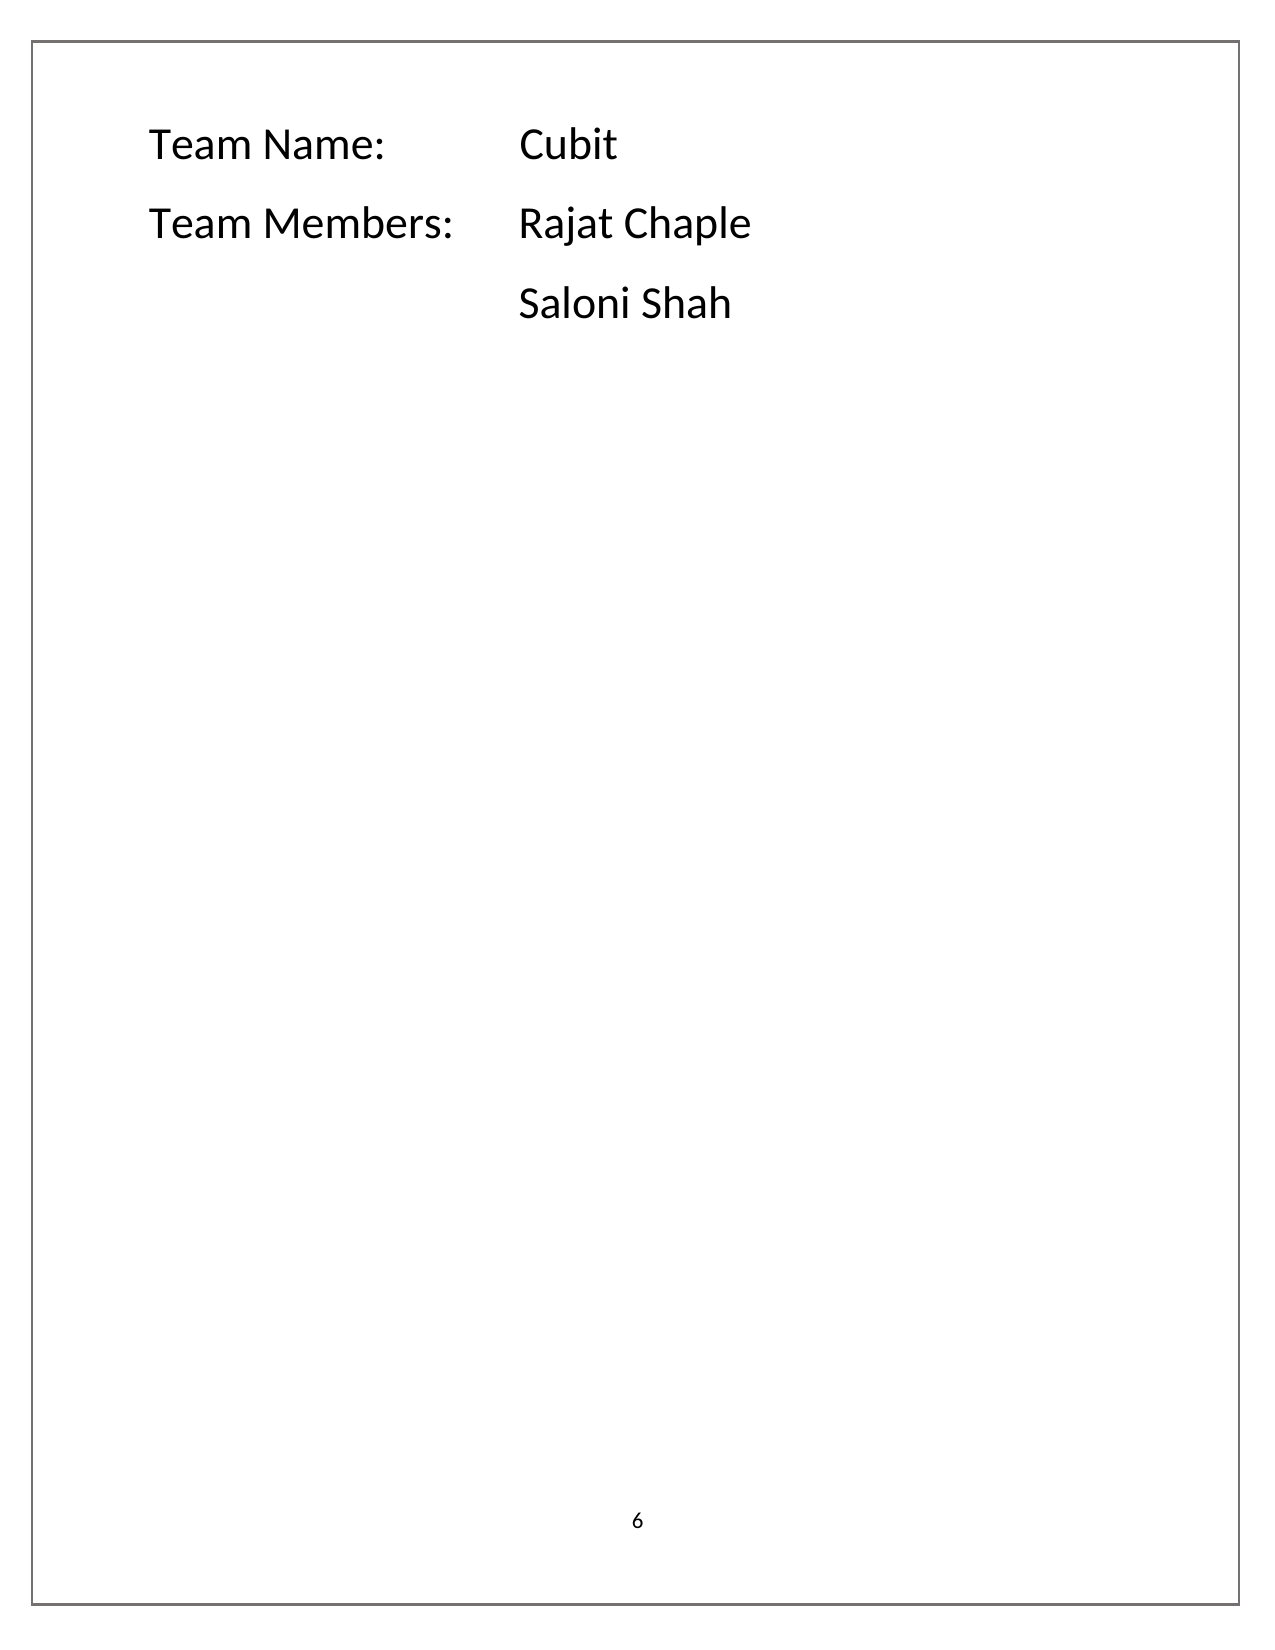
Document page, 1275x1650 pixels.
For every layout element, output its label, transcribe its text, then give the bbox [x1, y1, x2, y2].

text Team Name: Cubit [148, 114, 1107, 171]
text Team Members: Rajat Chaple [148, 194, 1107, 250]
text Saloni Shah [148, 274, 1107, 330]
